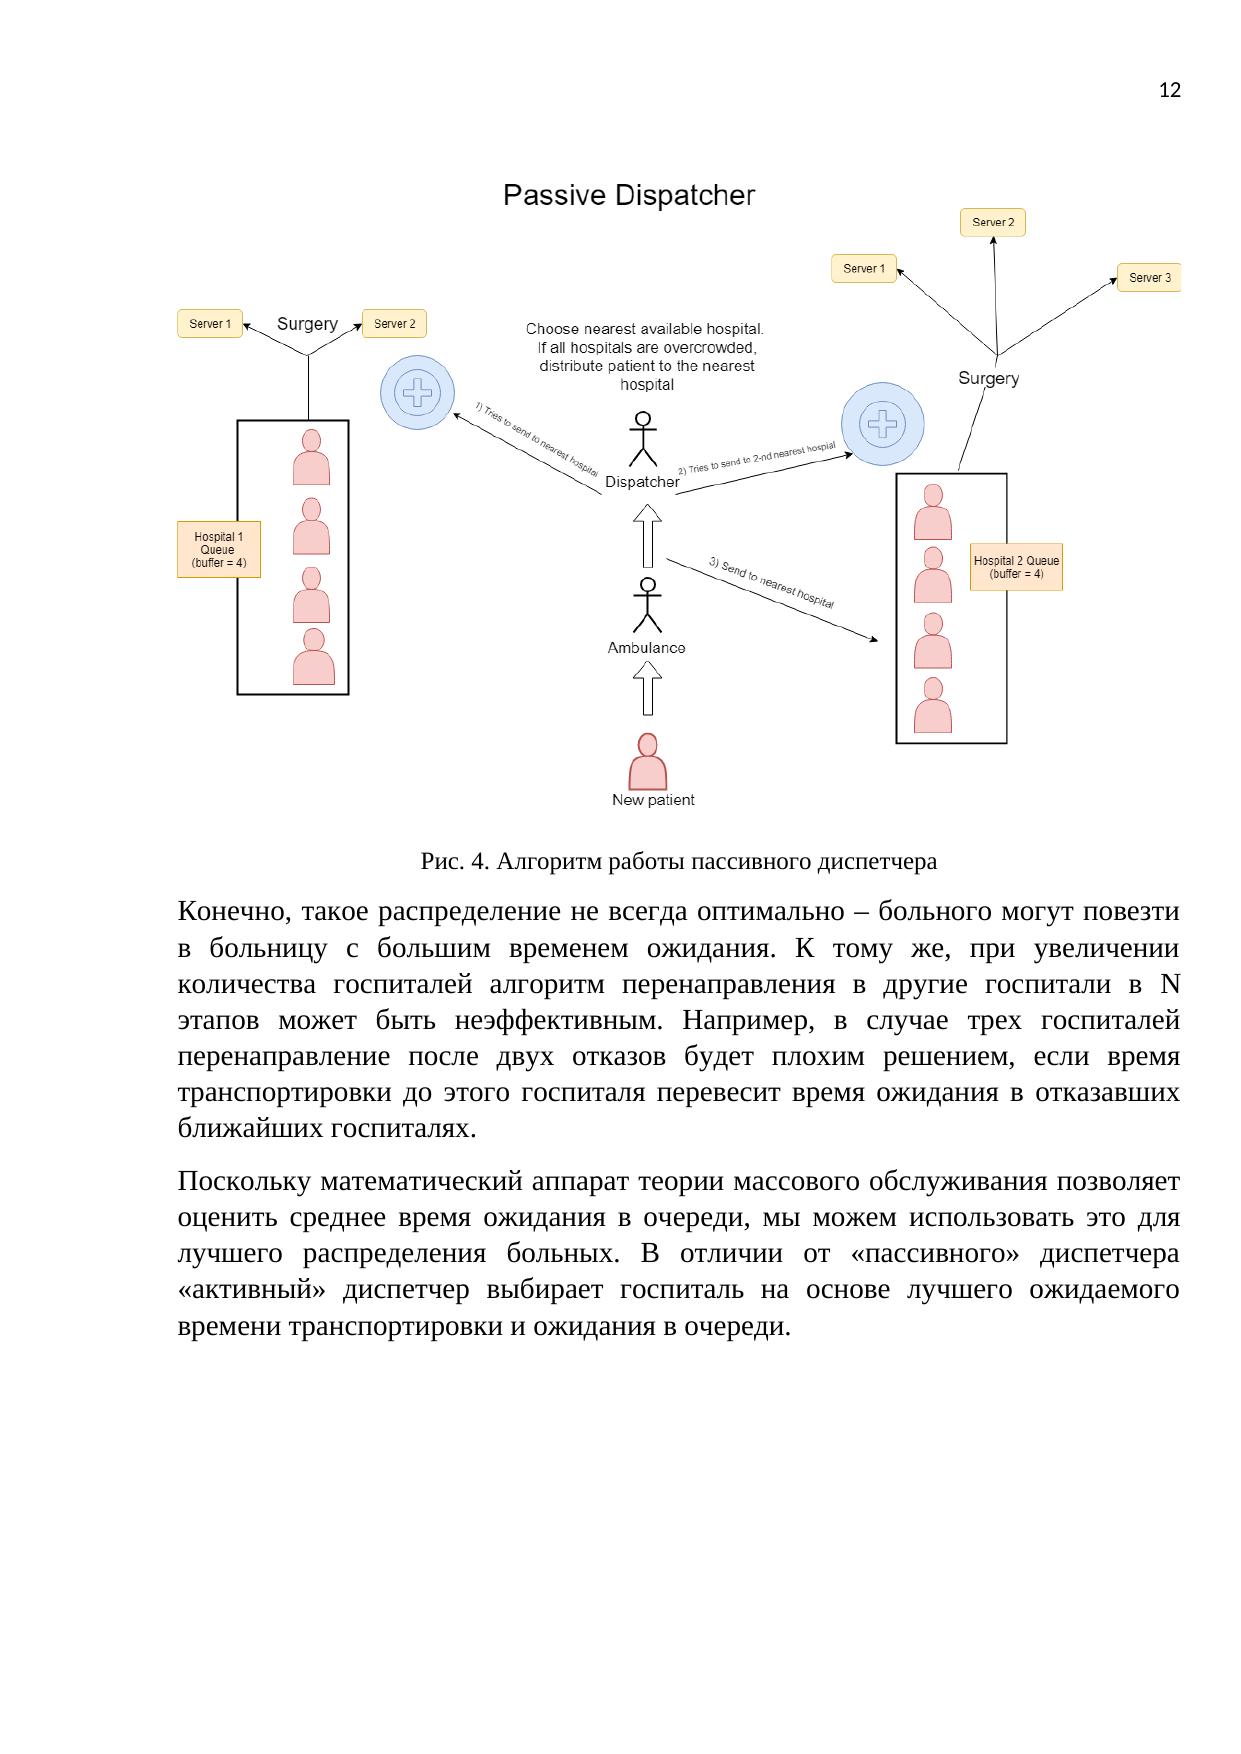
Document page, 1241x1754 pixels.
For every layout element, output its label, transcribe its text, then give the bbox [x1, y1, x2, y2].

text Поскольку математический аппарат теории массового обслуживания позволяет оценить среднее время ожидания в очереди, мы можем использовать это для лучшего распределения больных. В отличии от «пассивного» диспетчера «активный» диспетчер выбирает госпиталь на основе лучшего ожидаемого времени транспортировки и ожидания в очереди. [177, 1163, 1181, 1341]
picture [177, 166, 1182, 827]
text Конечно, такое распределение не всегда оптимально – больного могут повезти в больницу с большим временем ожидания. К тому же, при увеличении количества госпиталей алгоритм перенаправления в другие госпитали в N этапов может быть неэффективным. Например, в случае трех госпиталей перенаправление после двух отказов будет плохим решением, если время транспортировки до этого госпиталя перевесит время ожидания в отказавших ближайших госпиталях. [177, 893, 1181, 1144]
text Рис. 4. Алгоритм работы пассивного диспетчера [177, 846, 1181, 874]
